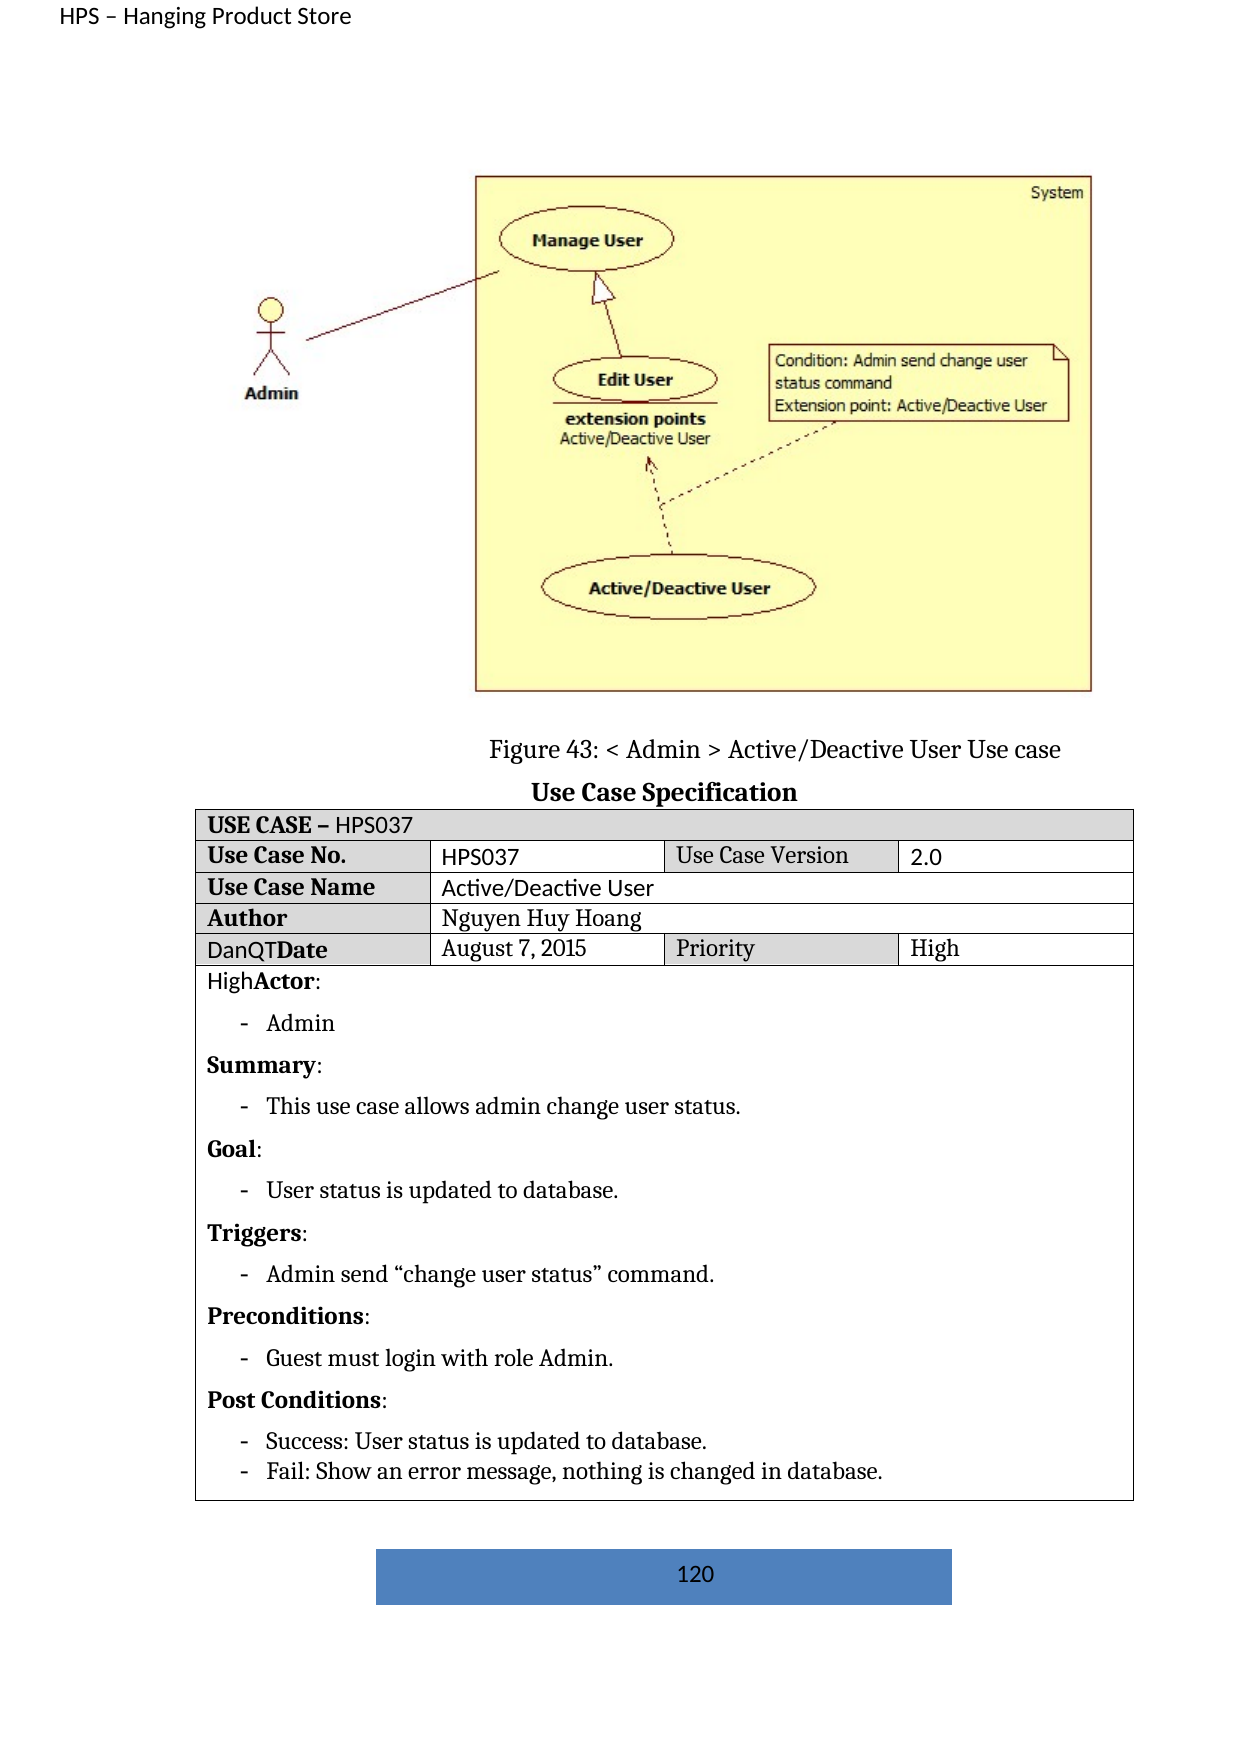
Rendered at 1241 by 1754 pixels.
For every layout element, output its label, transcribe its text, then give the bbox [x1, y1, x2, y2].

text Figure 43: < Admin > Active/Deactive User Use case [428, 734, 1122, 765]
table_header USE CASE – [196, 810, 1133, 840]
table_cell Priority [665, 934, 898, 964]
table_cell Use Case No. [196, 841, 430, 872]
table_cell Date [196, 934, 430, 964]
picture [207, 147, 1122, 722]
table_cell Use Case Version [665, 841, 898, 872]
table_cell Author [196, 904, 430, 933]
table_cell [196, 966, 1133, 1500]
table_cell Use Case Name [196, 873, 430, 903]
text Use Case Specification [207, 777, 1122, 808]
